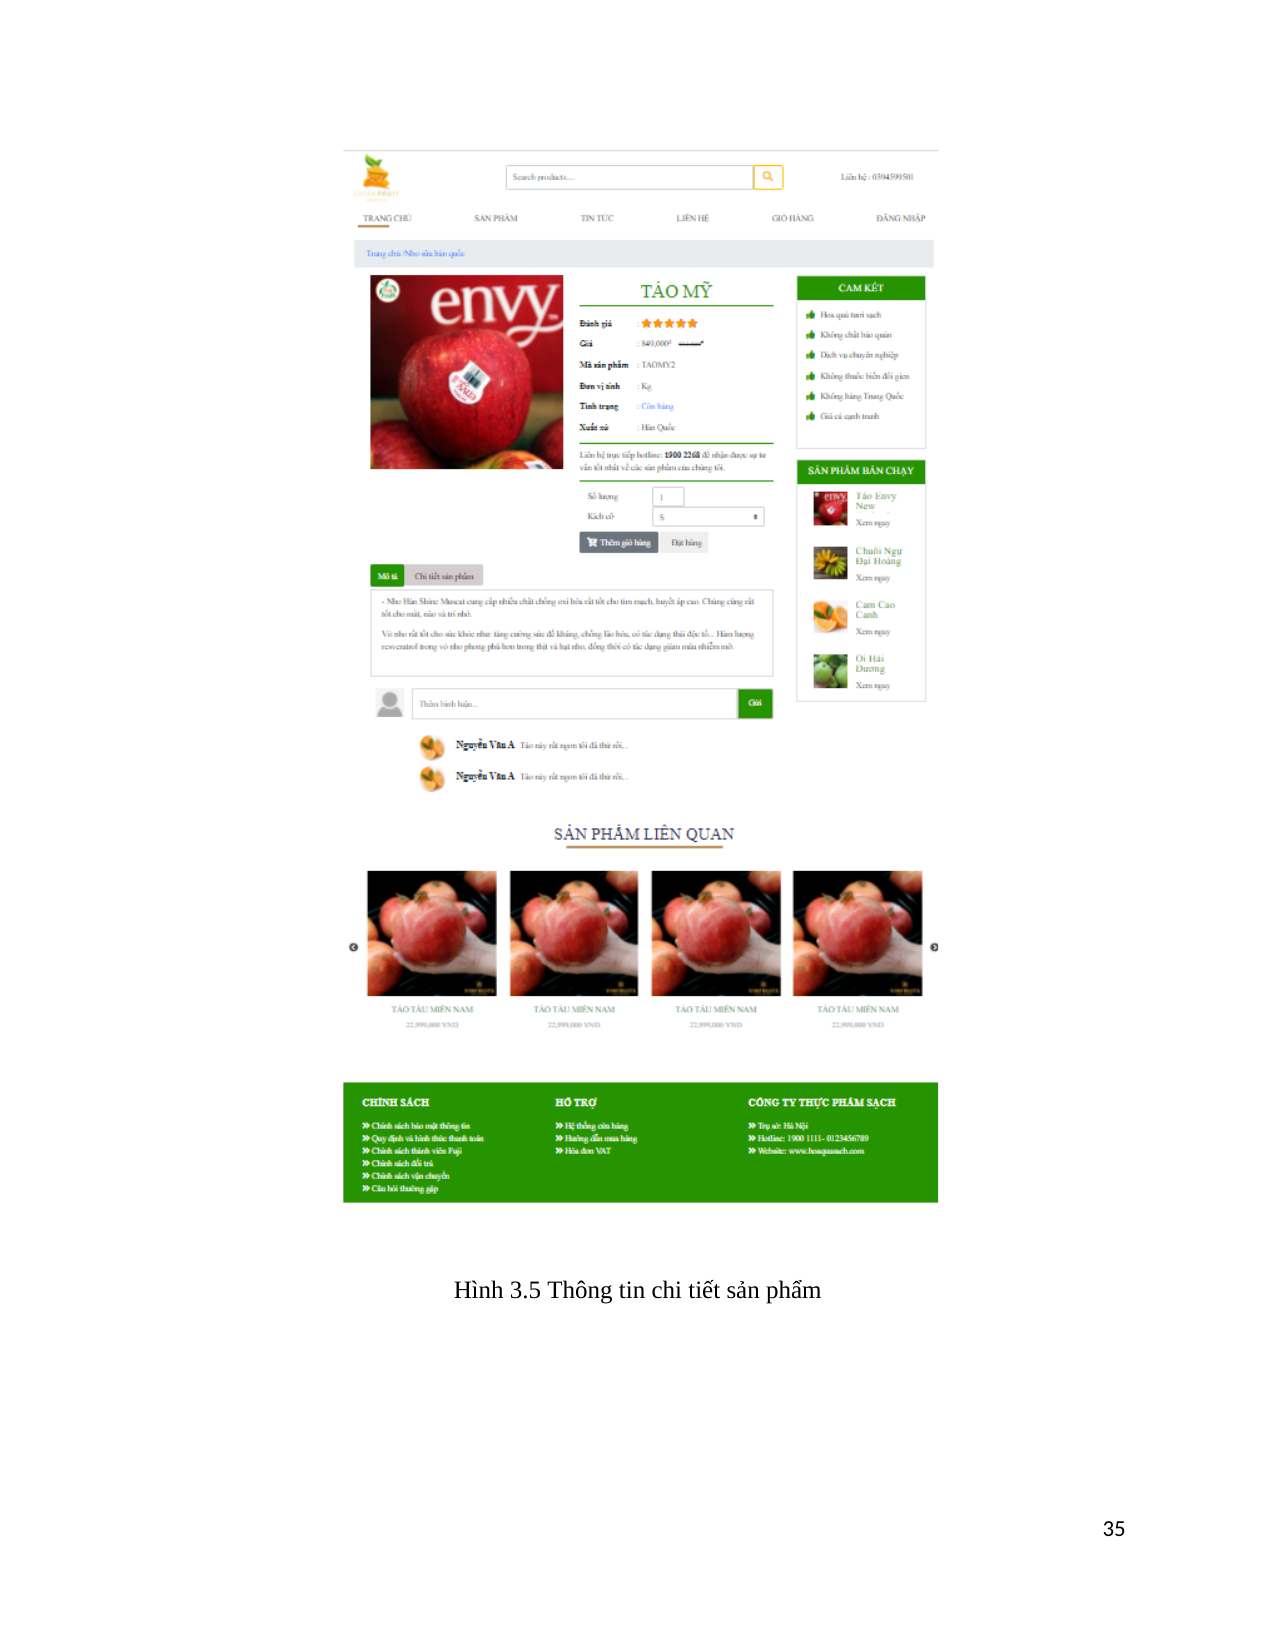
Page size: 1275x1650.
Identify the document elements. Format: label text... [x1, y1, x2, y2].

text Hình 3.5 Thông tin chi tiết sản phẩm [150, 1276, 1125, 1304]
picture [343, 150, 939, 1204]
